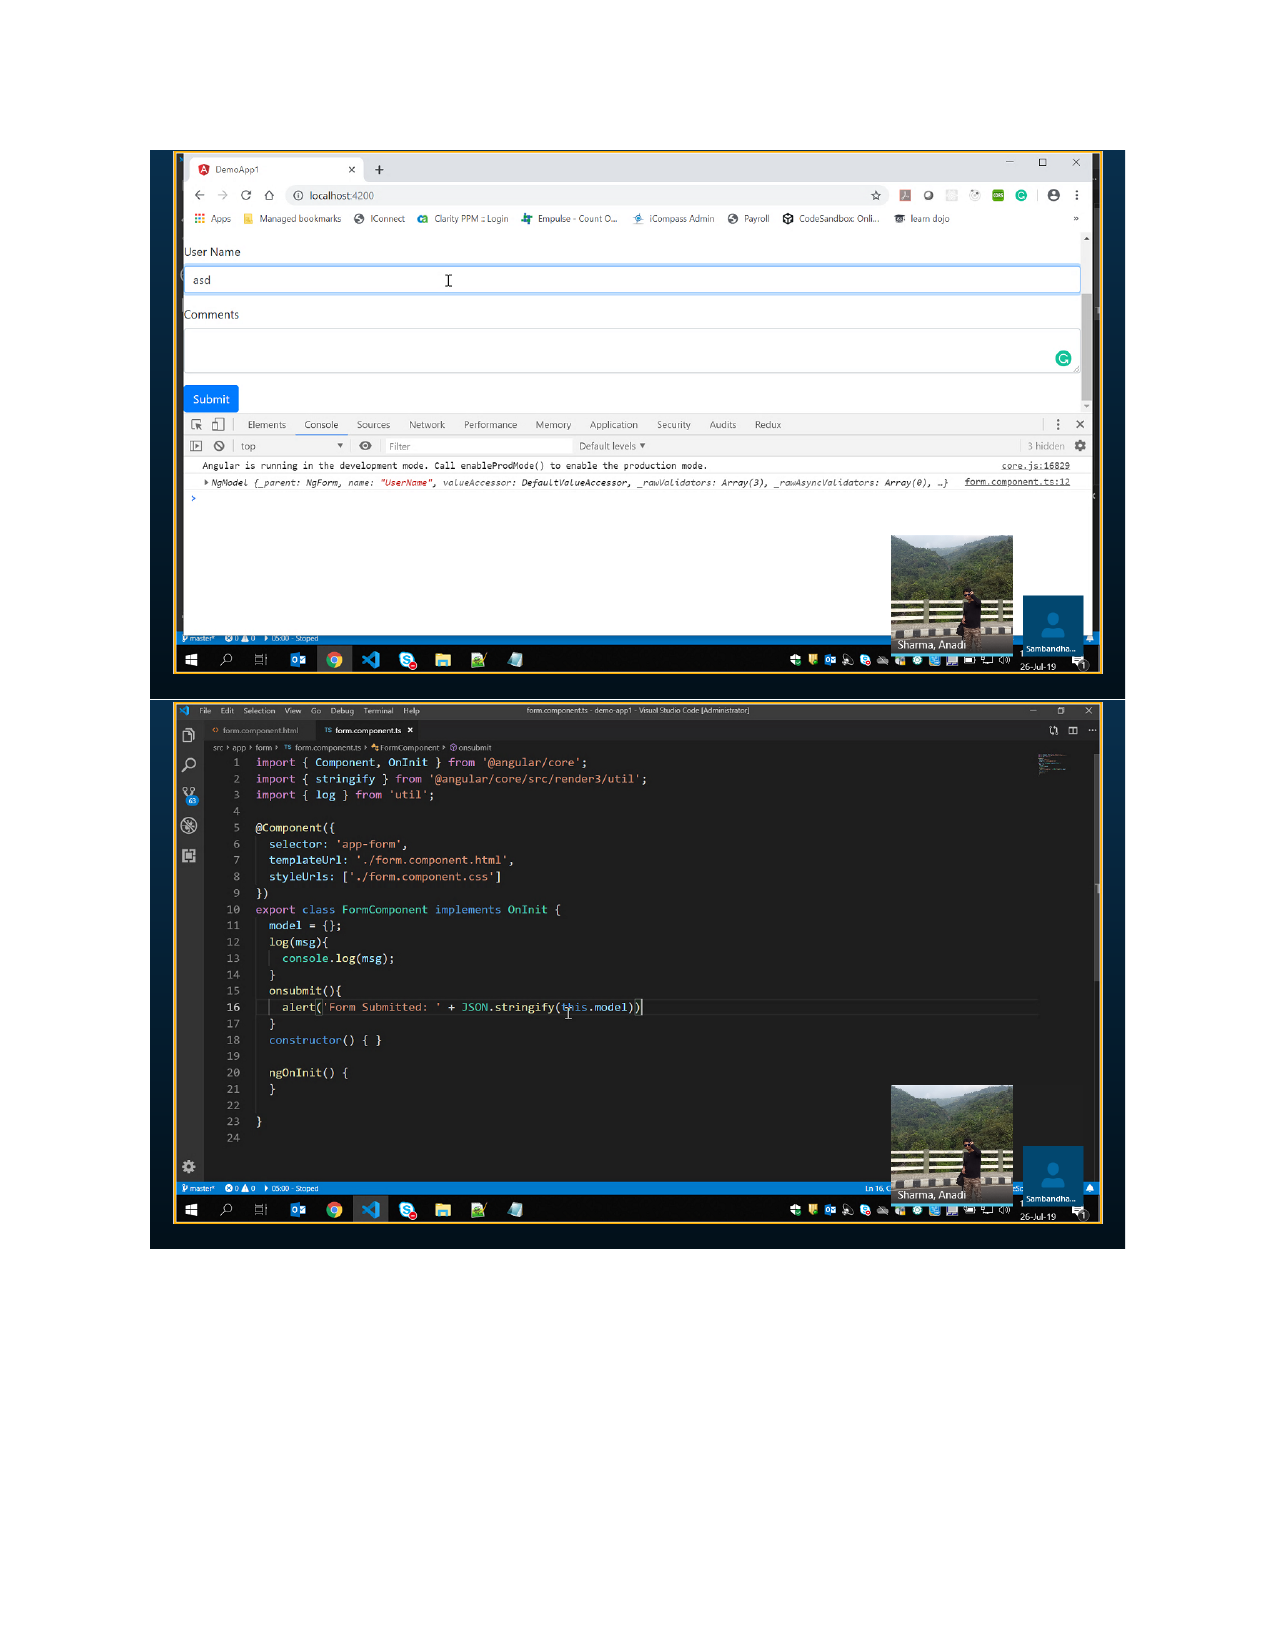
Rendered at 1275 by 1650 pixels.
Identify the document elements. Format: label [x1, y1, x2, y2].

picture [150, 150, 1125, 699]
picture [150, 700, 1125, 1249]
